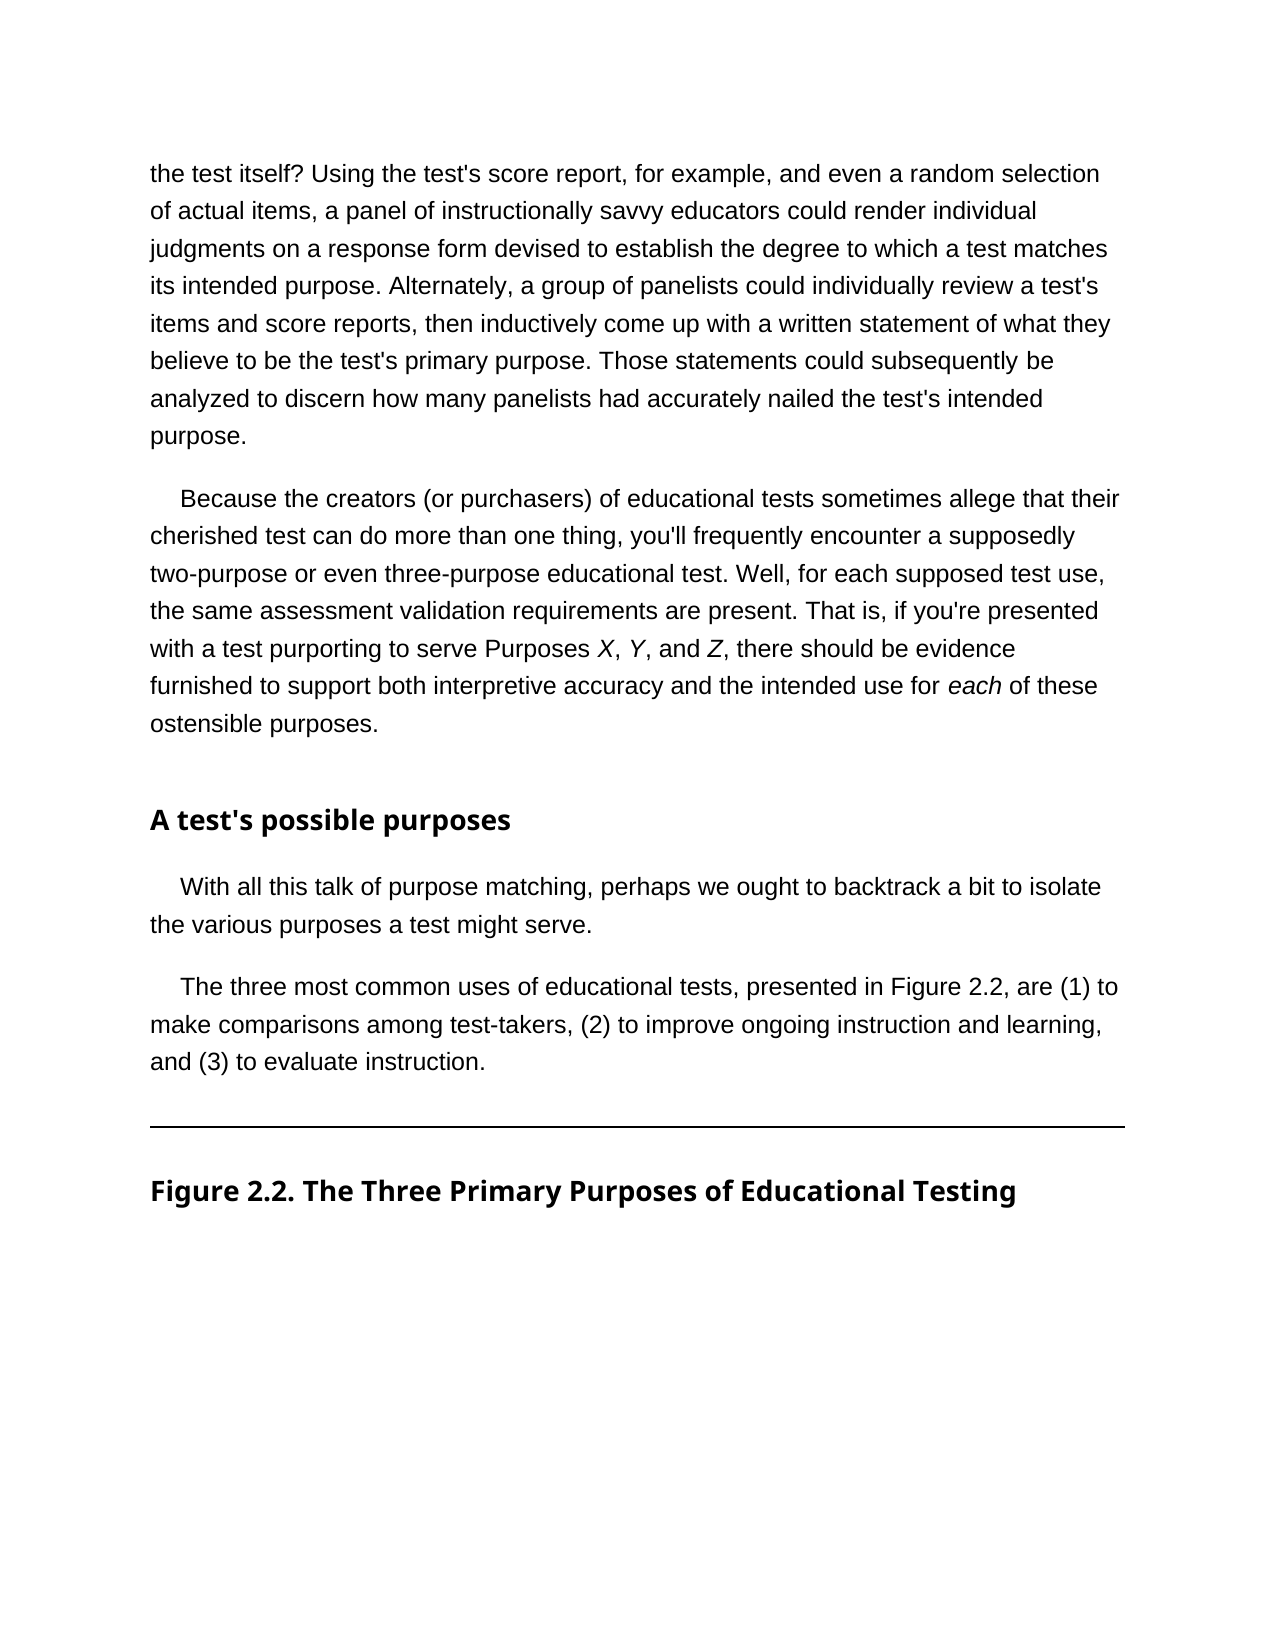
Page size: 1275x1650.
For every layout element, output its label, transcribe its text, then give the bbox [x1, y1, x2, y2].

subtitle A test's possible purposes [150, 800, 1125, 838]
text With all this talk of purpose matching, perhaps we ought to backtrack a bit to isolate the various purposes a test might serve. [150, 863, 1125, 938]
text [150, 150, 1125, 450]
text Because the creators (or purchasers) of educational tests sometimes allege that their cherished test can do more than one thing, you'll frequently encounter a supposedly two-purpose or even three-purpose educational test. Well, for each supposed test use, the same assessment validation requirements are present. That is, if you're presented with a test purporting to serve Purposes X, Y, and Z, there should be evidence furnished to support both interpretive accuracy and the intended use for each of these ostensible purposes. [150, 475, 1125, 737]
text The three most common uses of educational tests, presented in Figure 2.2, are (1) to make comparisons among test-takers, (2) to improve ongoing instruction and learning, and (3) to evaluate instruction. [150, 963, 1125, 1076]
subtitle Figure 2.2. The Three Primary Purposes of Educational Testing [150, 1171, 1125, 1209]
